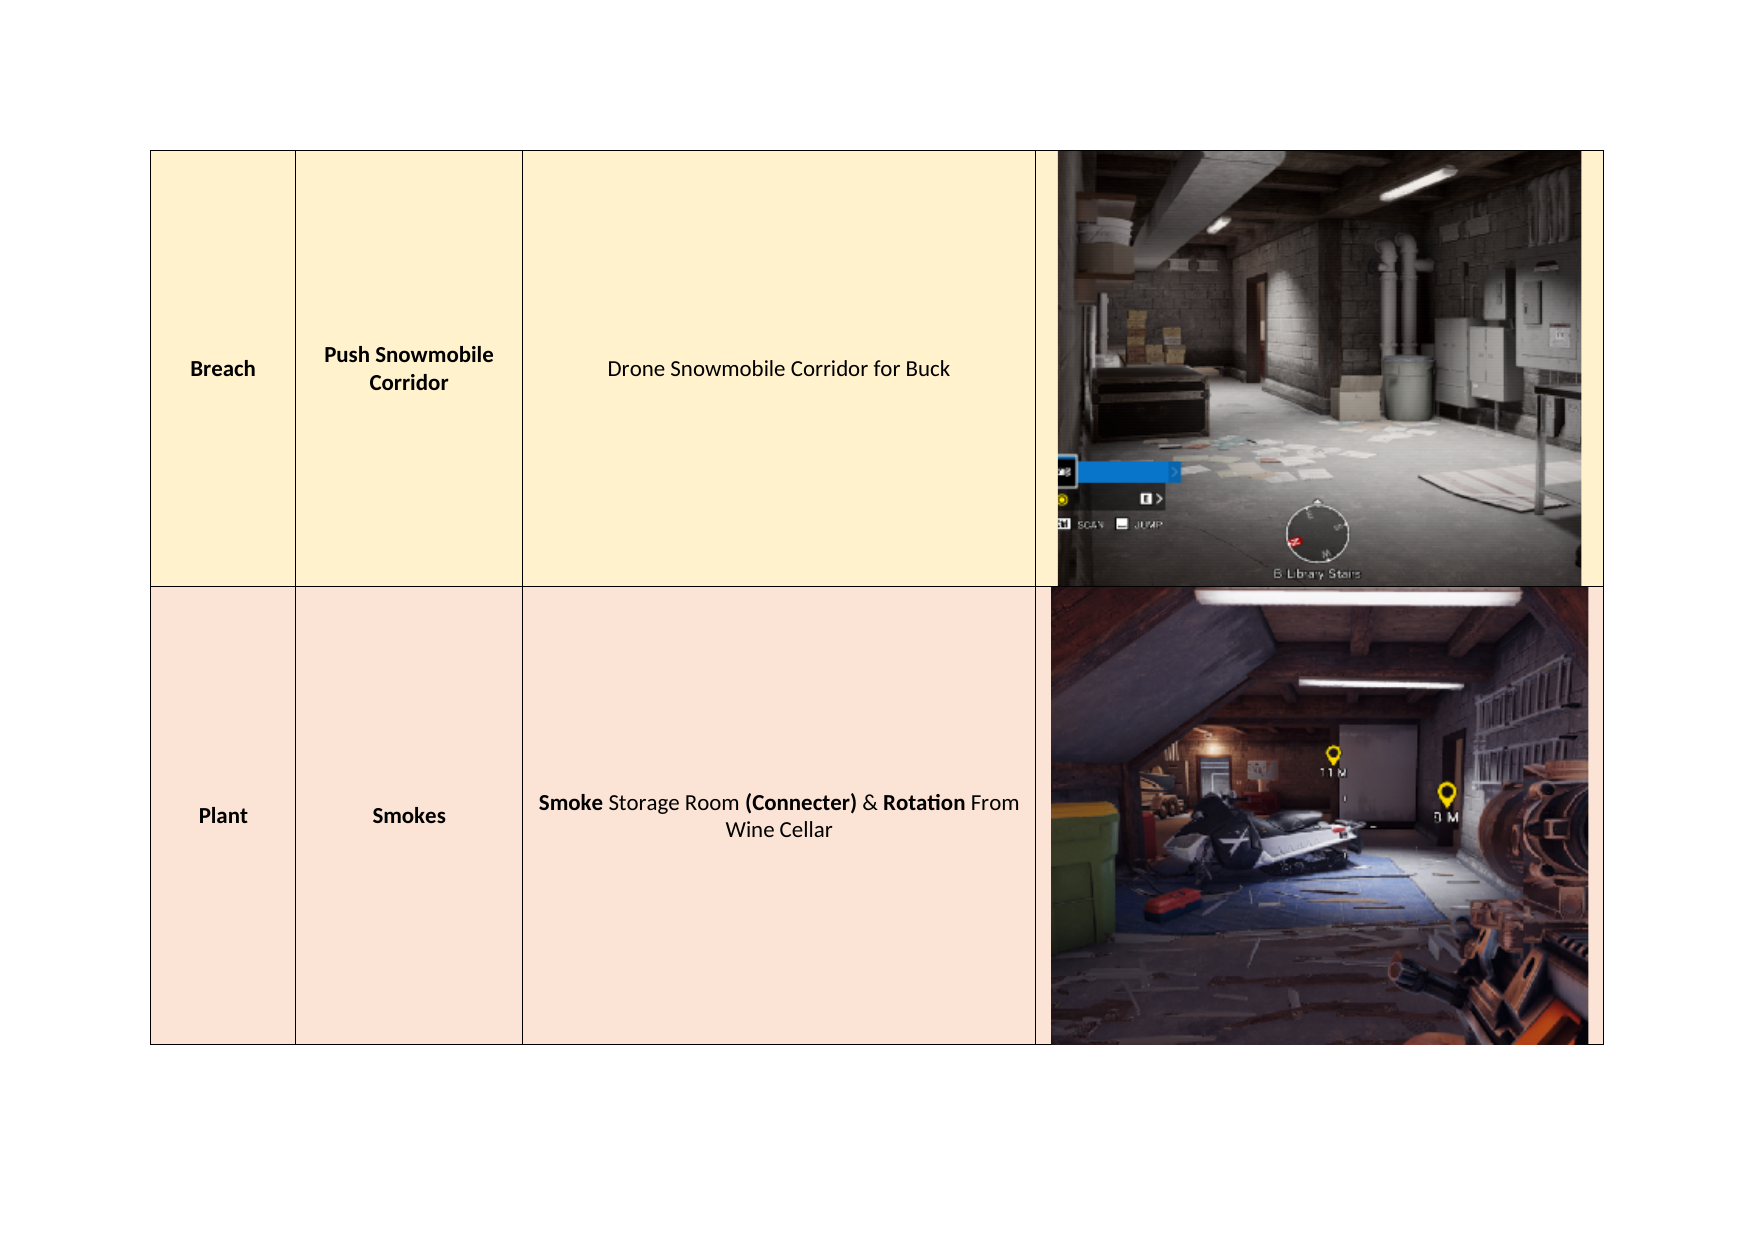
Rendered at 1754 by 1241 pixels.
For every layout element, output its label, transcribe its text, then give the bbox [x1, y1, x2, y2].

table_cell [1589, 587, 1603, 1044]
table_cell Breach [151, 151, 295, 586]
picture [1051, 587, 1589, 1045]
table_cell [1582, 151, 1603, 586]
table_cell Plant [151, 587, 295, 1044]
table_cell Smoke Storage Room (Connecter) & Rotation From Wine Cellar [523, 587, 1035, 1044]
table_cell [1036, 151, 1057, 586]
table_cell Push Snowmobile Corridor [296, 151, 522, 586]
picture [1057, 151, 1582, 586]
table_cell Smokes [296, 587, 522, 1044]
table_cell [1036, 587, 1051, 1044]
table_cell Drone Snowmobile Corridor for Buck [523, 151, 1035, 586]
